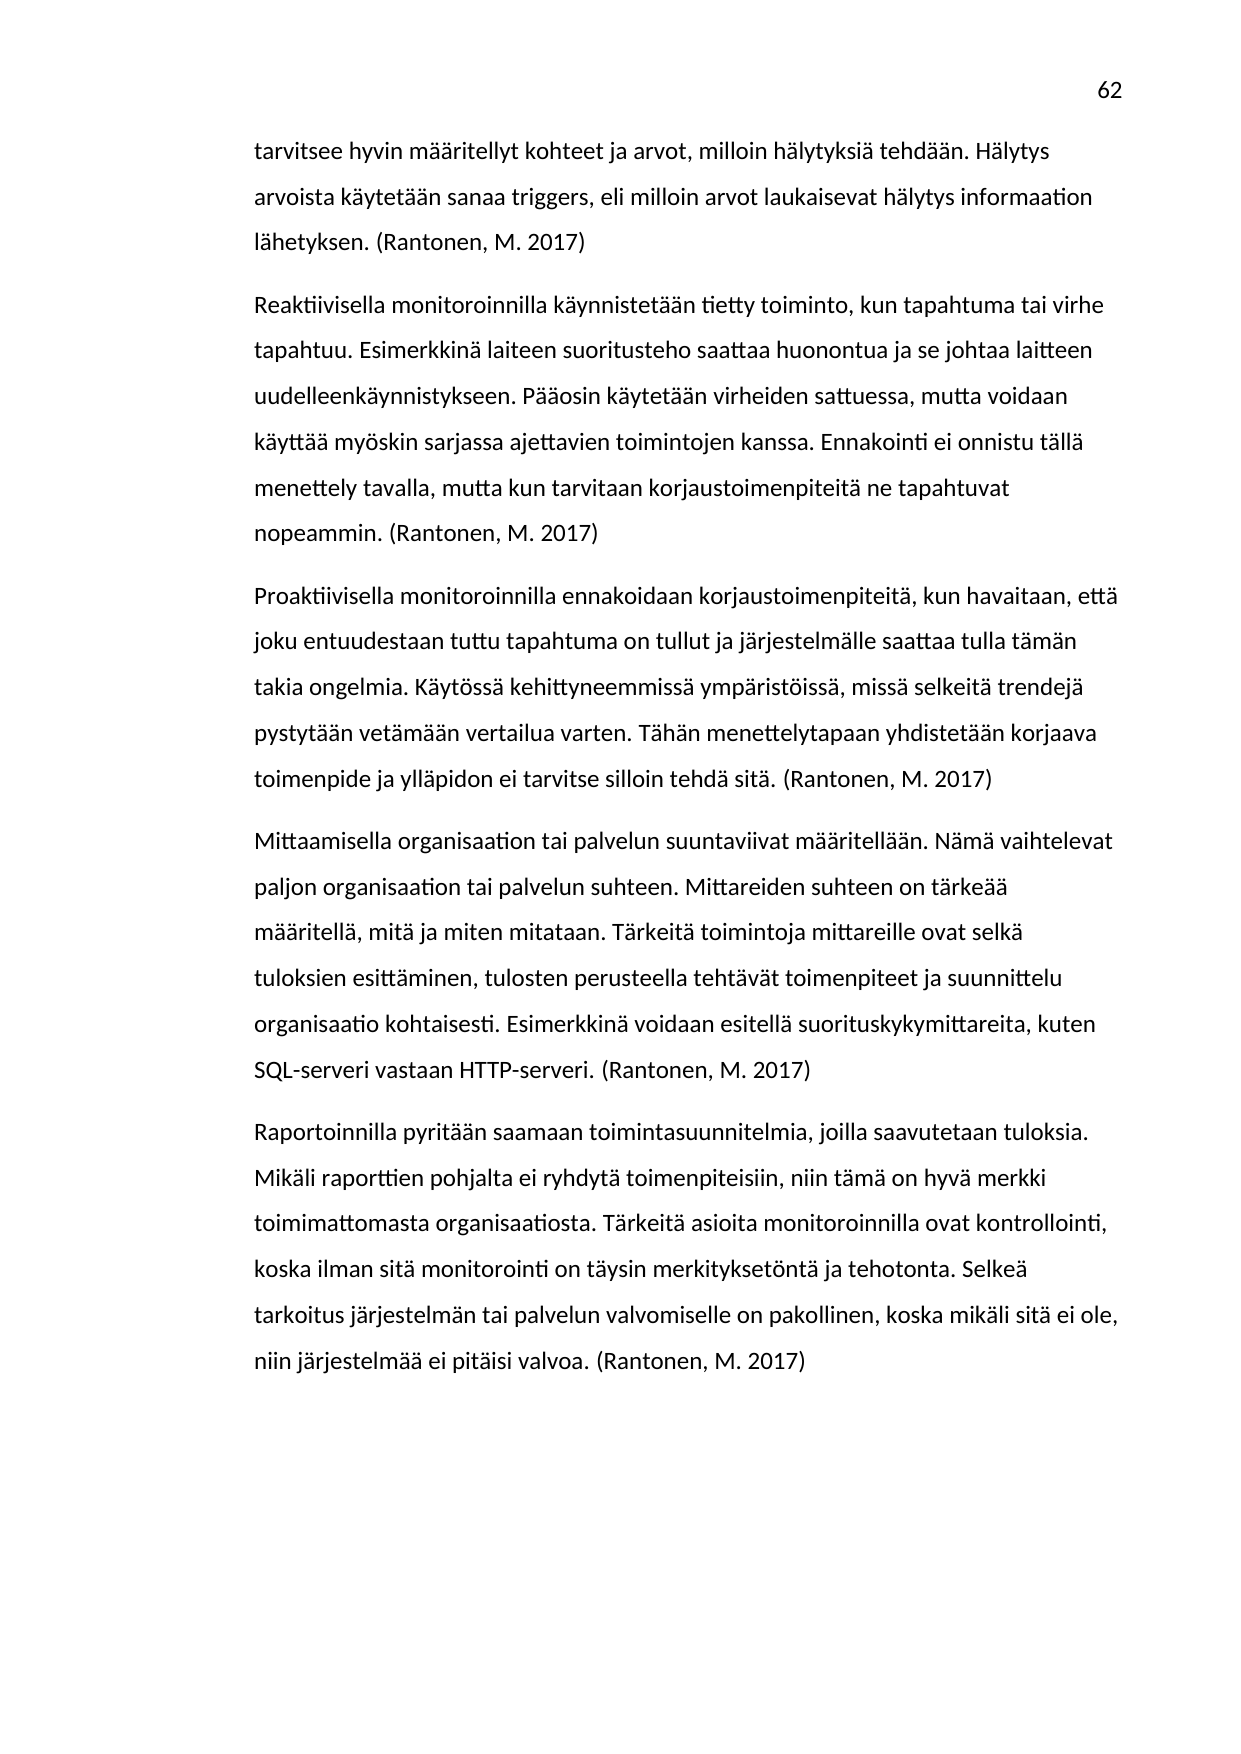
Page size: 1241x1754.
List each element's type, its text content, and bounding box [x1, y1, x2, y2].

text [254, 135, 1122, 257]
text Raportoinnilla pyritään saamaan toimintasuunnitelmia, joilla saavutetaan tuloksia. Mikäli raporttien pohjalta ei ryhdytä toimenpiteisiin, niin tämä on hyvä merkki toimimattomasta organisaatiosta. Tärkeitä asioita monitoroinnilla ovat kontrollointi, koska ilman sitä monitorointi on täysin merkityksetöntä ja tehotonta. Selkeä tarkoitus järjestelmän tai palvelun valvomiselle on pakollinen, koska mikäli sitä ei ole, niin järjestelmää ei pitäisi valvoa. (Rantonen, M. 2017) [254, 1116, 1122, 1375]
text Reaktiivisella monitoroinnilla käynnistetään tietty toiminto, kun tapahtuma tai virhe tapahtuu. Esimerkkinä laiteen suoritusteho saattaa huonontua ja se johtaa laitteen uudelleenkäynnistykseen. Pääosin käytetään virheiden sattuessa, mutta voidaan käyttää myöskin sarjassa ajettavien toimintojen kanssa. Ennakointi ei onnistu tällä menettely tavalla, mutta kun tarvitaan korjaustoimenpiteitä ne tapahtuvat nopeammin. (Rantonen, M. 2017) [254, 289, 1122, 548]
text Proaktiivisella monitoroinnilla ennakoidaan korjaustoimenpiteitä, kun havaitaan, että joku entuudestaan tuttu tapahtuma on tullut ja järjestelmälle saattaa tulla tämän takia ongelmia. Käytössä kehittyneemmissä ympäristöissä, missä selkeitä trendejä pystytään vetämään vertailua varten. Tähän menettelytapaan yhdistetään korjaava toimenpide ja ylläpidon ei tarvitse silloin tehdä sitä. (Rantonen, M. 2017) [254, 580, 1122, 793]
text Mittaamisella organisaation tai palvelun suuntaviivat määritellään. Nämä vaihtelevat paljon organisaation tai palvelun suhteen. Mittareiden suhteen on tärkeää määritellä, mitä ja miten mitataan. Tärkeitä toimintoja mittareille ovat selkä tuloksien esittäminen, tulosten perusteella tehtävät toimenpiteet ja suunnittelu organisaatio kohtaisesti. Esimerkkinä voidaan esitellä suorituskykymittareita, kuten SQL-serveri vastaan HTTP-serveri. (Rantonen, M. 2017) [254, 825, 1122, 1084]
